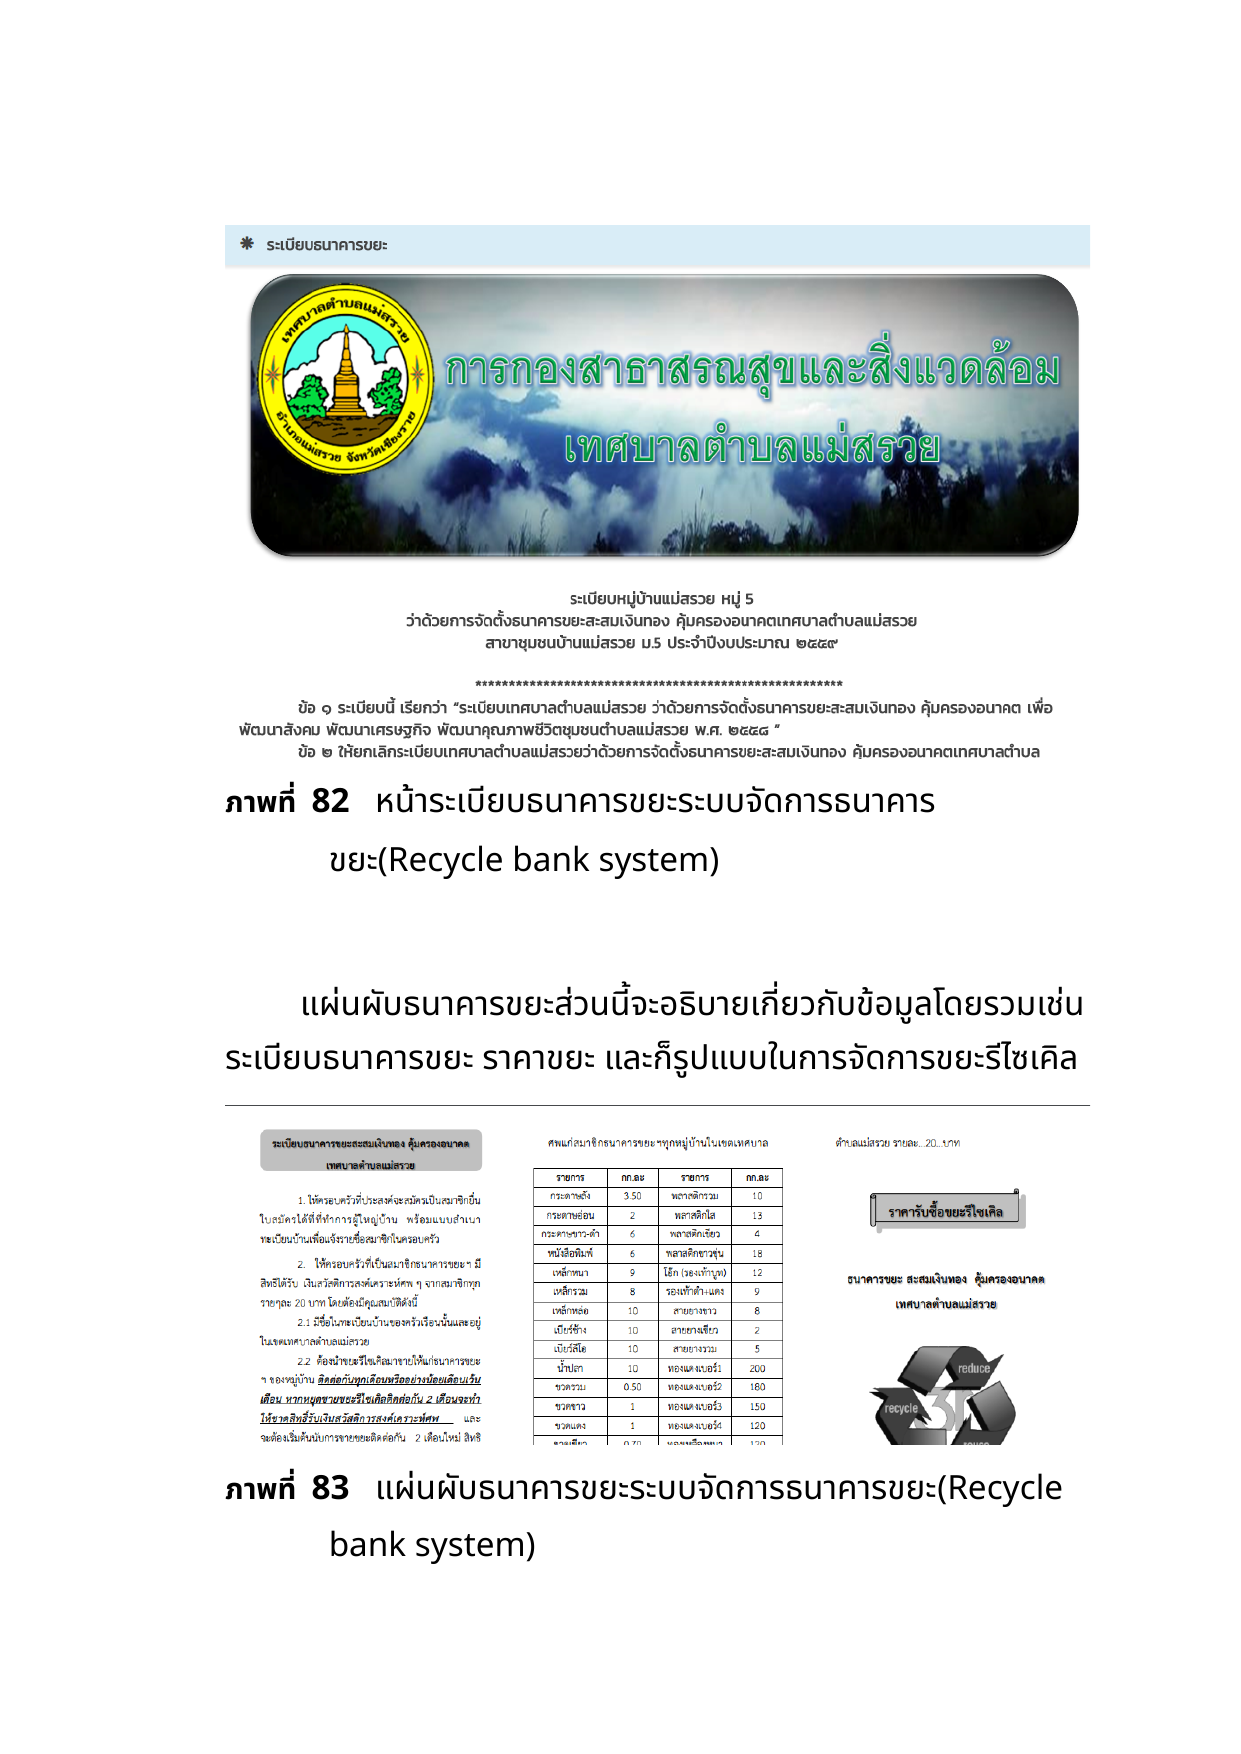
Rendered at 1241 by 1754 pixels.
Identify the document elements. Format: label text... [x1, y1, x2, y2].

text แผ่นผับธนาคารขยะส่วนนี้จะอธิบายเกี่ยวกับข้อมูลโดยรวมเช่น ระเบียบธนาคารขยะ ราคาขยะ และก็รูปแบบในการจัดการขยะรีไซเคิล [225, 980, 1090, 1085]
list แผ่นผับธนาคารขยะระบบจัดการธนาคารขยะ(Recycle bank system) [225, 1464, 1090, 1566]
list หน้าระเบียบธนาคารขยะระบบจัดการธนาคารขยะ(Recycle bank system) [225, 777, 1090, 886]
